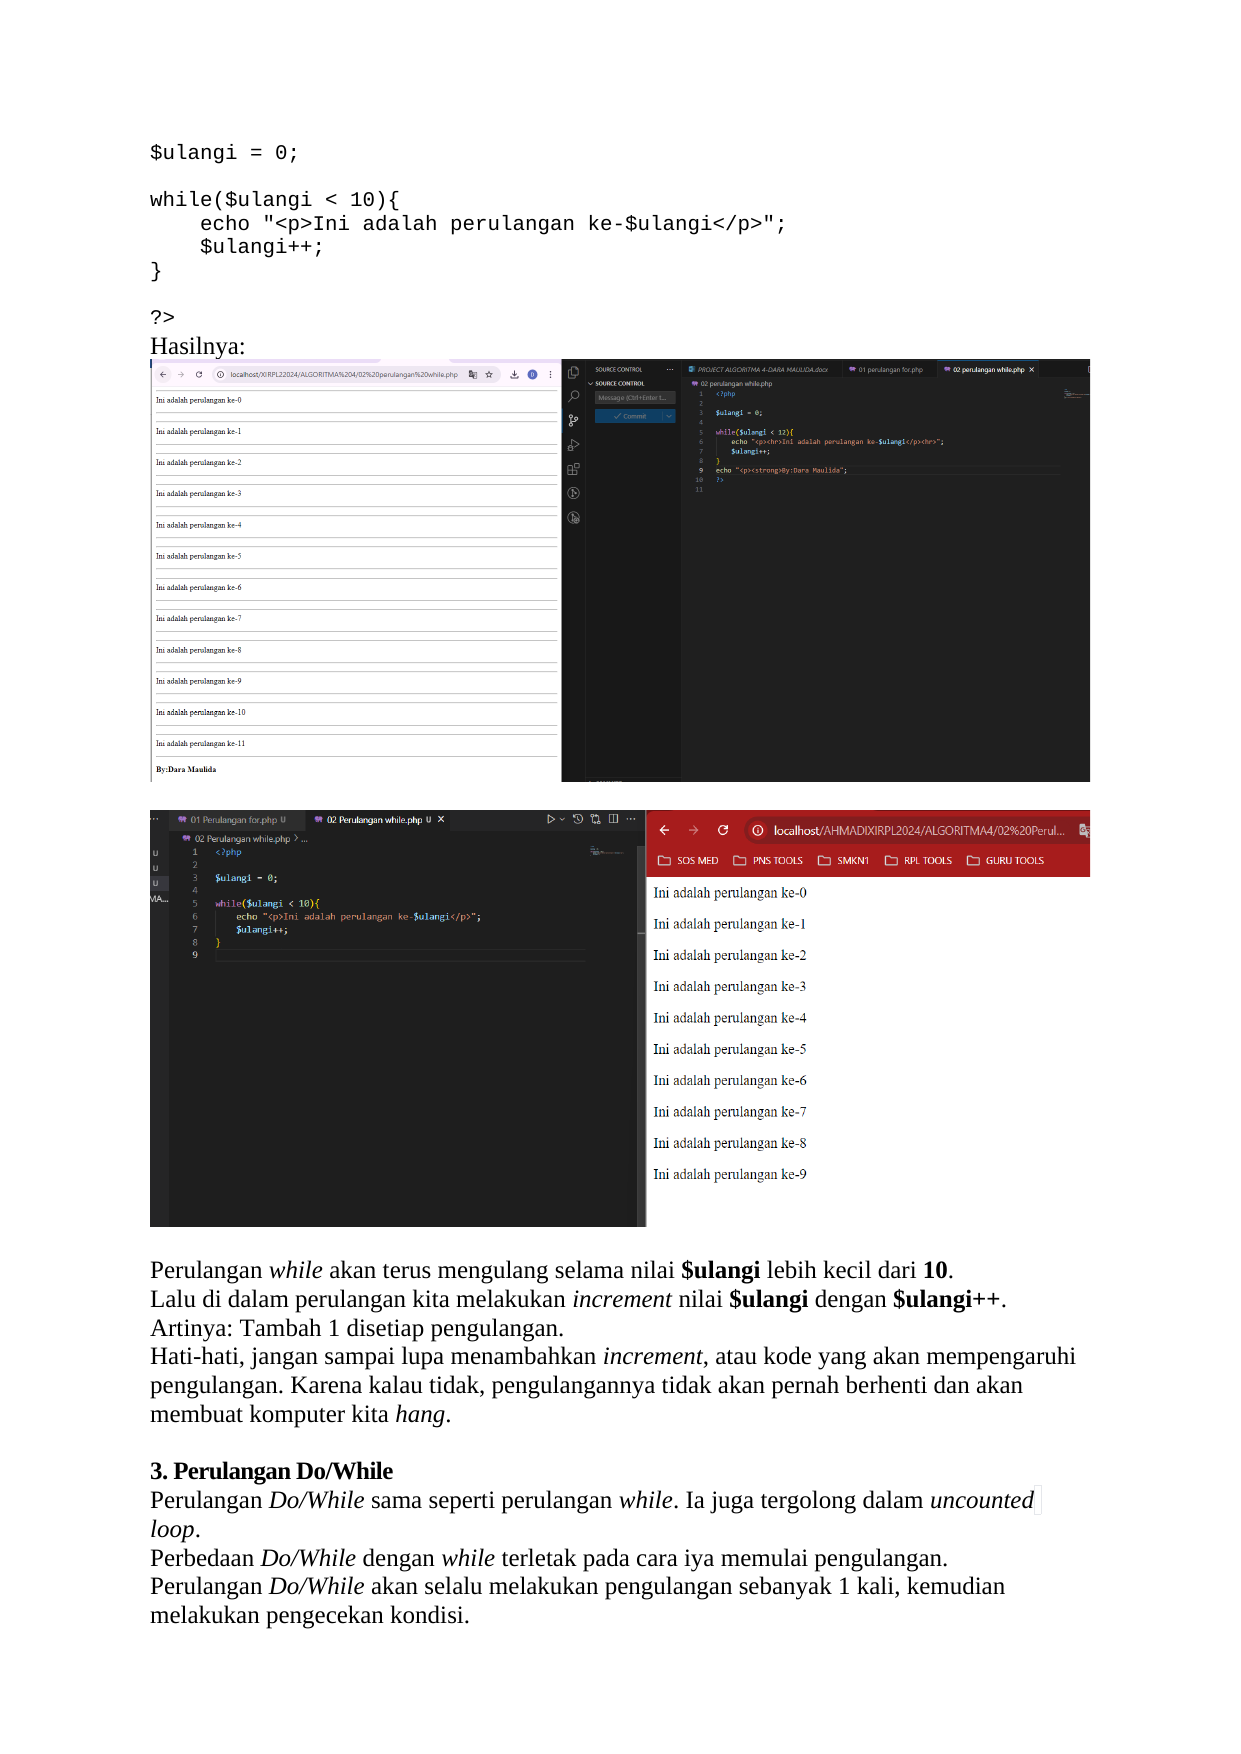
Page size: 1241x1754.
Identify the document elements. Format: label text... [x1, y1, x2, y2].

text Hati-hati, jangan sampai lupa menambahkan increment, atau kode yang akan mempengaruhi pengulangan. Karena kalau tidak, pengulangannya tidak akan pernah berhenti dan akan membuat komputer kita hang. [150, 1341, 1090, 1428]
text Perulangan Do/While sama seperti perulangan while. Ia juga tergolong dalam uncounted loop. [150, 1485, 1090, 1543]
text Perbedaan Do/While dengan while terletak pada cara iya memulai pengulangan. [150, 1543, 1090, 1571]
text Hasilnya: [150, 331, 1090, 359]
text Perulangan while akan terus mengulang selama nilai $ulangi lebih kecil dari 10. [150, 1255, 1090, 1284]
text } [150, 260, 1090, 284]
picture [150, 359, 1091, 782]
text echo "<p>Ini adalah perulangan ke-$ulangi</p>"; [150, 213, 1090, 236]
text Perulangan Do/While akan selalu melakukan pengulangan sebanyak 1 kali, kemudian melakukan pengecekan kondisi. [150, 1571, 1090, 1629]
text $ulangi = 0; [150, 142, 1090, 165]
subtitle 3. Perulangan Do/While [150, 1456, 1090, 1485]
picture [150, 810, 1091, 1227]
text while($ulangi < 10){ [150, 189, 1090, 213]
text ?> [150, 307, 1090, 331]
text Lalu di dalam perulangan kita melakukan increment nilai $ulangi dengan $ulangi++. Artinya: Tambah 1 disetiap pengulangan. [150, 1284, 1090, 1341]
text $ulangi++; [150, 236, 1090, 260]
